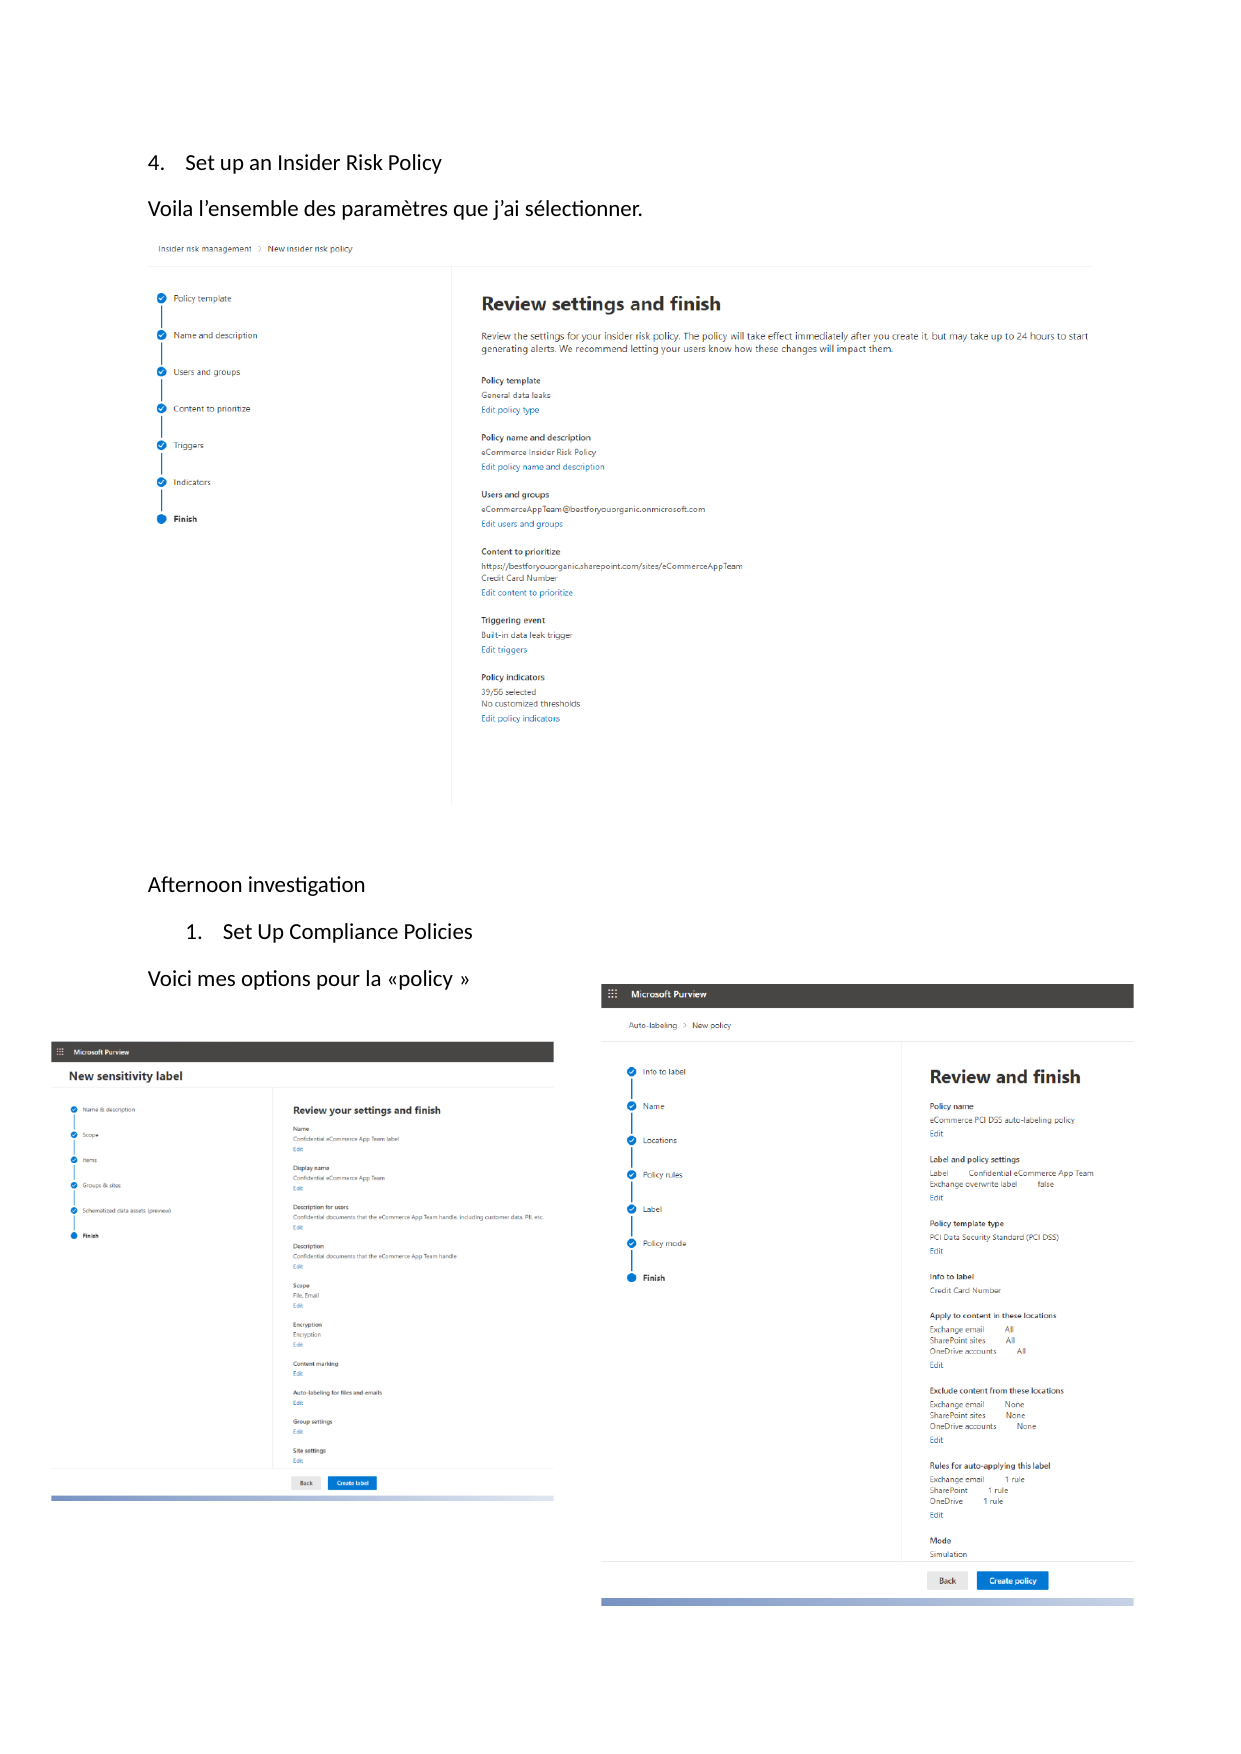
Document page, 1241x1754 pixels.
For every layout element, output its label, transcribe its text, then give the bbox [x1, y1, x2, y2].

picture [147, 241, 1093, 805]
text Voici mes options pour la «policy » [148, 964, 1093, 992]
list Set up an Insider Risk Policy [148, 148, 1093, 176]
text Afternoon investigation [148, 870, 1093, 898]
picture [601, 984, 1134, 1606]
list Set Up Compliance Policies [185, 917, 1093, 945]
picture [51, 1041, 554, 1501]
text Voila l’ensemble des paramètres que j’ai sélectionner. [148, 194, 1093, 222]
